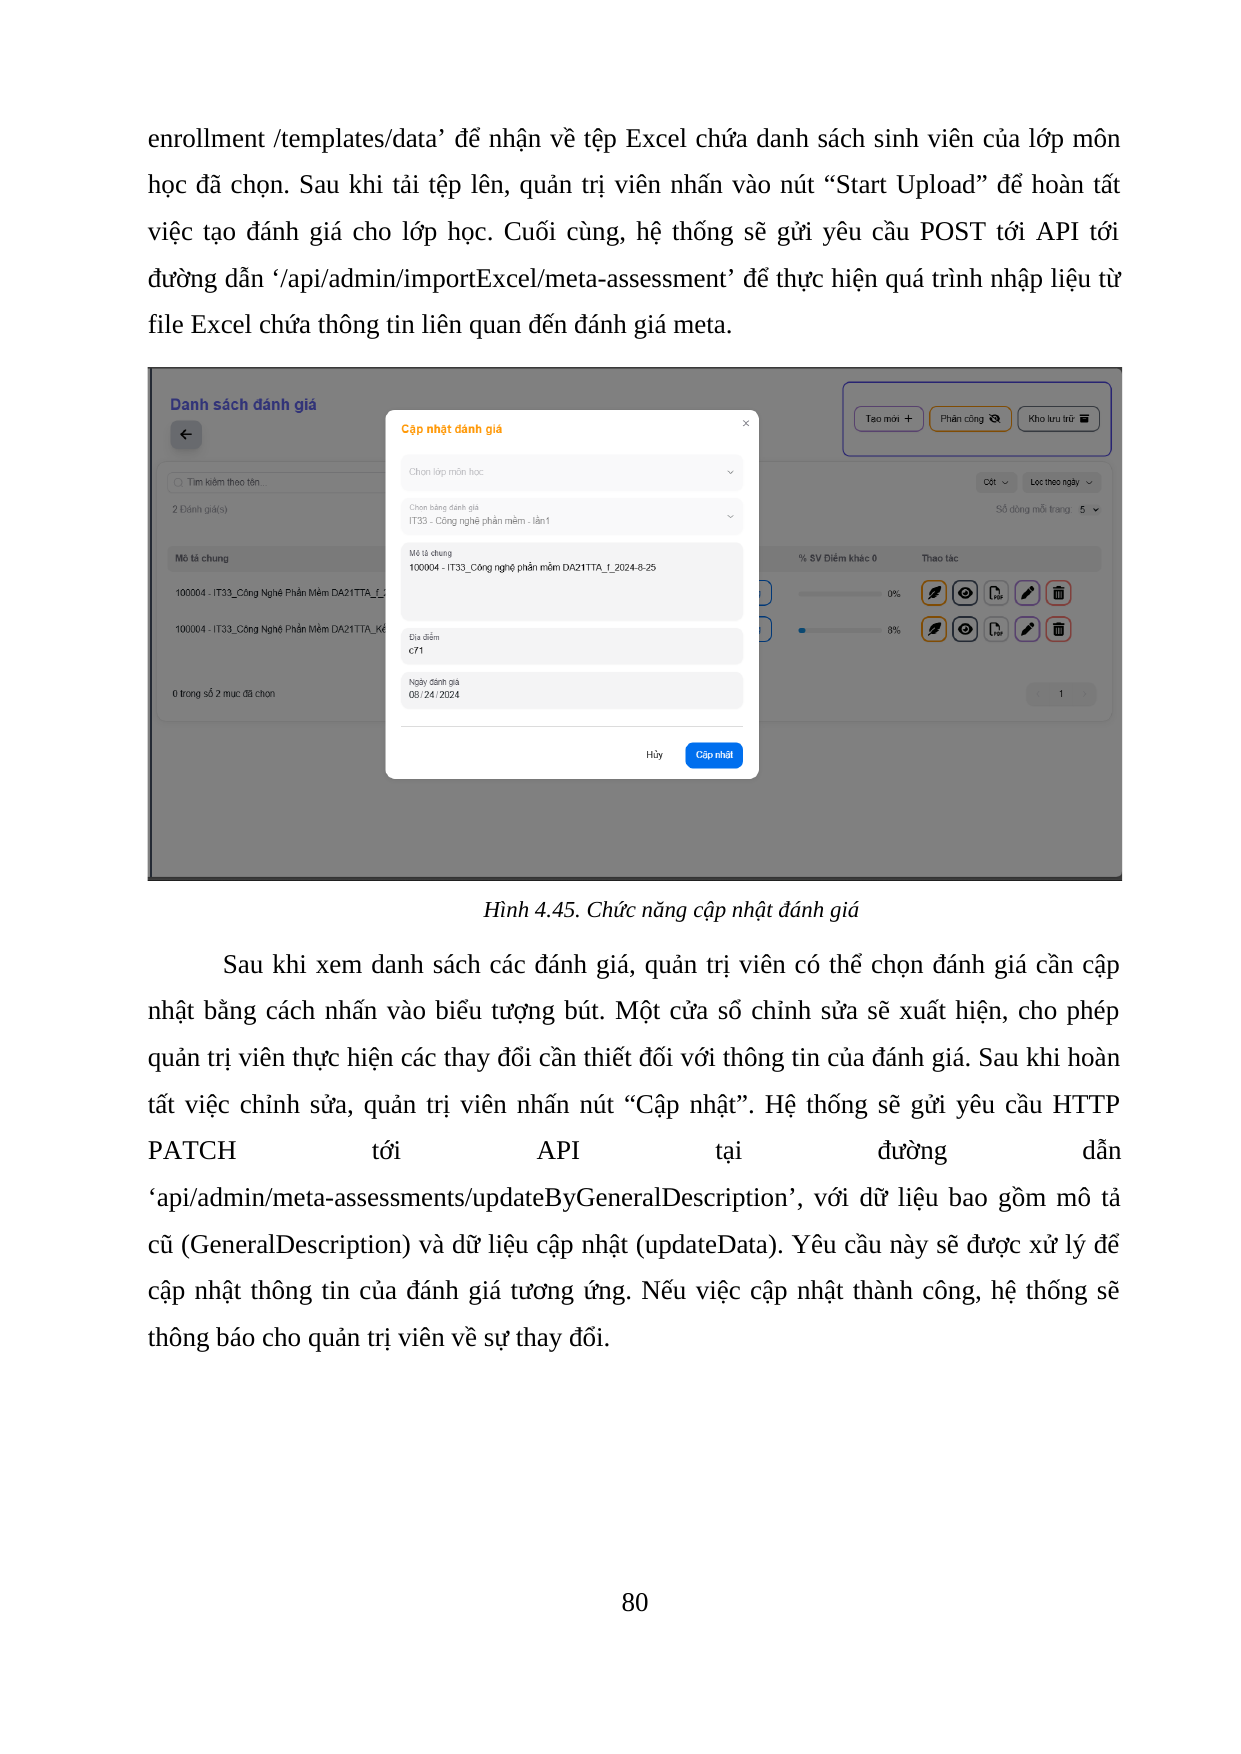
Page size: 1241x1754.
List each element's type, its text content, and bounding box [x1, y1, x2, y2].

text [148, 122, 1122, 339]
text Sau khi xem danh sách các đánh giá, quản trị viên có thể chọn đánh giá cần cập nhật bằng cách nhấn vào biểu tượng bút. Một cửa sổ chỉnh sửa sẽ xuất hiện, cho phép quản trị viên thực hiện các thay đổi cần thiết đối với thông tin của đánh giá. Sau khi hoàn tất việc chỉnh sửa, quản trị viên nhấn nút “Cập nhật”. Hệ thống sẽ gửi yêu cầu HTTP PATCH tới API tại đường dẫn ‘api/admin/meta-assessments/updateByGeneralDescription’, với dữ liệu bao gồm mô tả cũ (GeneralDescription) và dữ liệu cập nhật (updateData). Yêu cầu này sẽ được xử lý để cập nhật thông tin của đánh giá tương ứng. Nếu việc cập nhật thành công, hệ thống sẽ thông báo cho quản trị viên về sự thay đổi. [148, 948, 1122, 1352]
picture [147, 367, 1123, 881]
